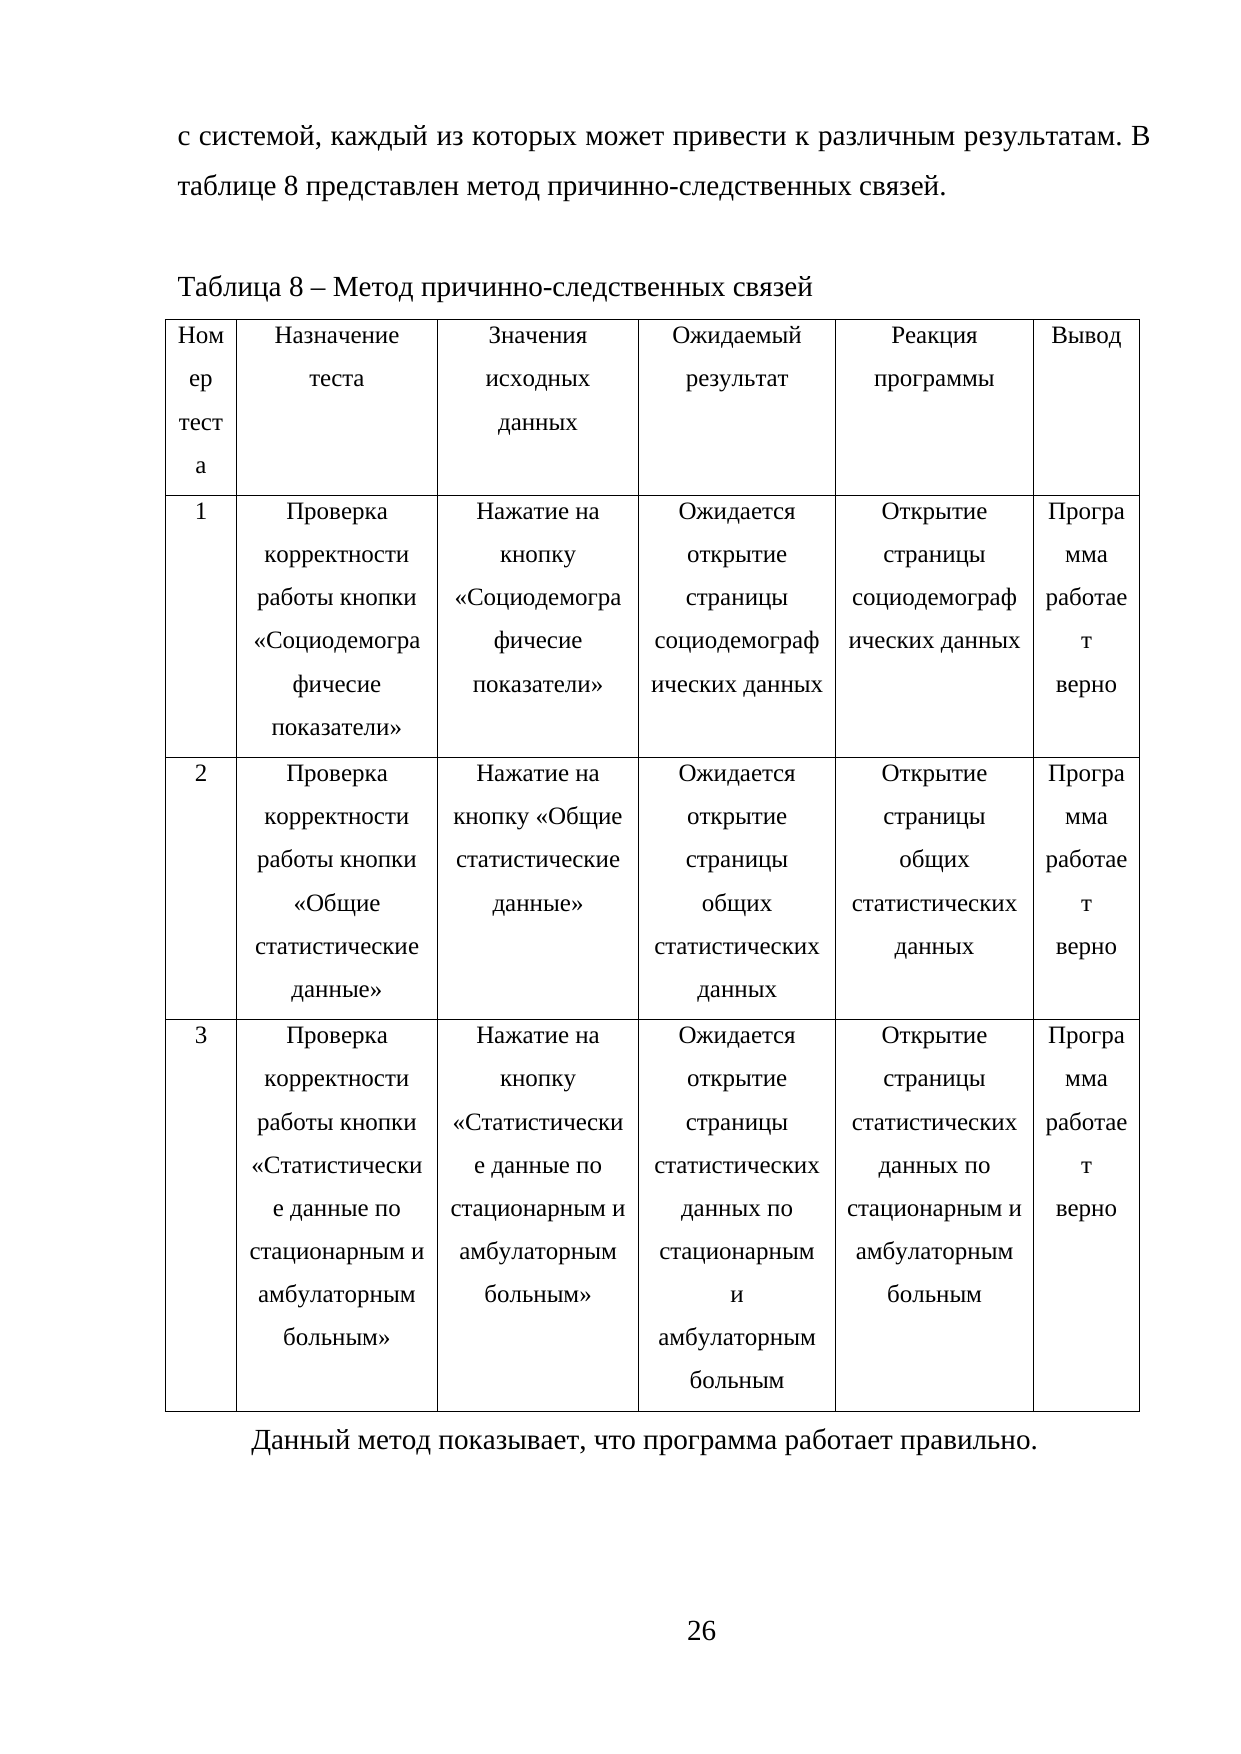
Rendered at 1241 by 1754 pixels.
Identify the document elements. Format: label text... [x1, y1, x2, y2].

table_cell Ожидается открытие страницы общих статистических данных [639, 758, 835, 1019]
table_cell Открытие страницы социодемографических данных [836, 496, 1033, 757]
table_header Реакция программы [836, 320, 1033, 495]
table_cell Нажатие на кнопку «Социодемографичесие показатели» [438, 496, 638, 757]
table_cell 2 [166, 758, 236, 1019]
table_cell Ожидается открытие страницы социодемографических данных [639, 496, 835, 757]
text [177, 118, 1152, 202]
table_cell Проверка корректности работы кнопки «Социодемографичесие показатели» [237, 496, 437, 757]
table_cell Ожидается открытие страницы статистических данных по стационарным и амбулаторным больным [639, 1020, 835, 1411]
table_cell Открытие страницы статистических данных по стационарным и амбулаторным больным [836, 1020, 1033, 1411]
table_cell Нажатие на кнопку «Общие статистические данные» [438, 758, 638, 1019]
table_cell Программа работает верно [1034, 758, 1139, 1019]
table_cell Нажатие на кнопку «Статистические данные по стационарным и амбулаторным больным» [438, 1020, 638, 1411]
table_header Назначение теста [237, 320, 437, 495]
table_cell Открытие страницы общих статистических данных [836, 758, 1033, 1019]
table_cell 1 [166, 496, 236, 757]
table_cell Программа работает верно [1034, 496, 1139, 757]
text Таблица 8 – Метод причинно-следственных связей [177, 269, 1152, 303]
text Данный метод показывает, что программа работает правильно. [177, 1422, 1152, 1456]
table_cell Программа работает верно [1034, 1020, 1139, 1411]
table_cell 3 [166, 1020, 236, 1411]
table_cell Проверка корректности работы кнопки «Статистические данные по стационарным и амбулаторным больным» [237, 1020, 437, 1411]
table_cell Проверка корректности работы кнопки «Общие статистические данные» [237, 758, 437, 1019]
table_header Номер теста [166, 320, 236, 495]
table_header Ожидаемый результат [639, 320, 835, 495]
table_header Вывод [1034, 320, 1139, 495]
table_header Значения исходных данных [438, 320, 638, 495]
